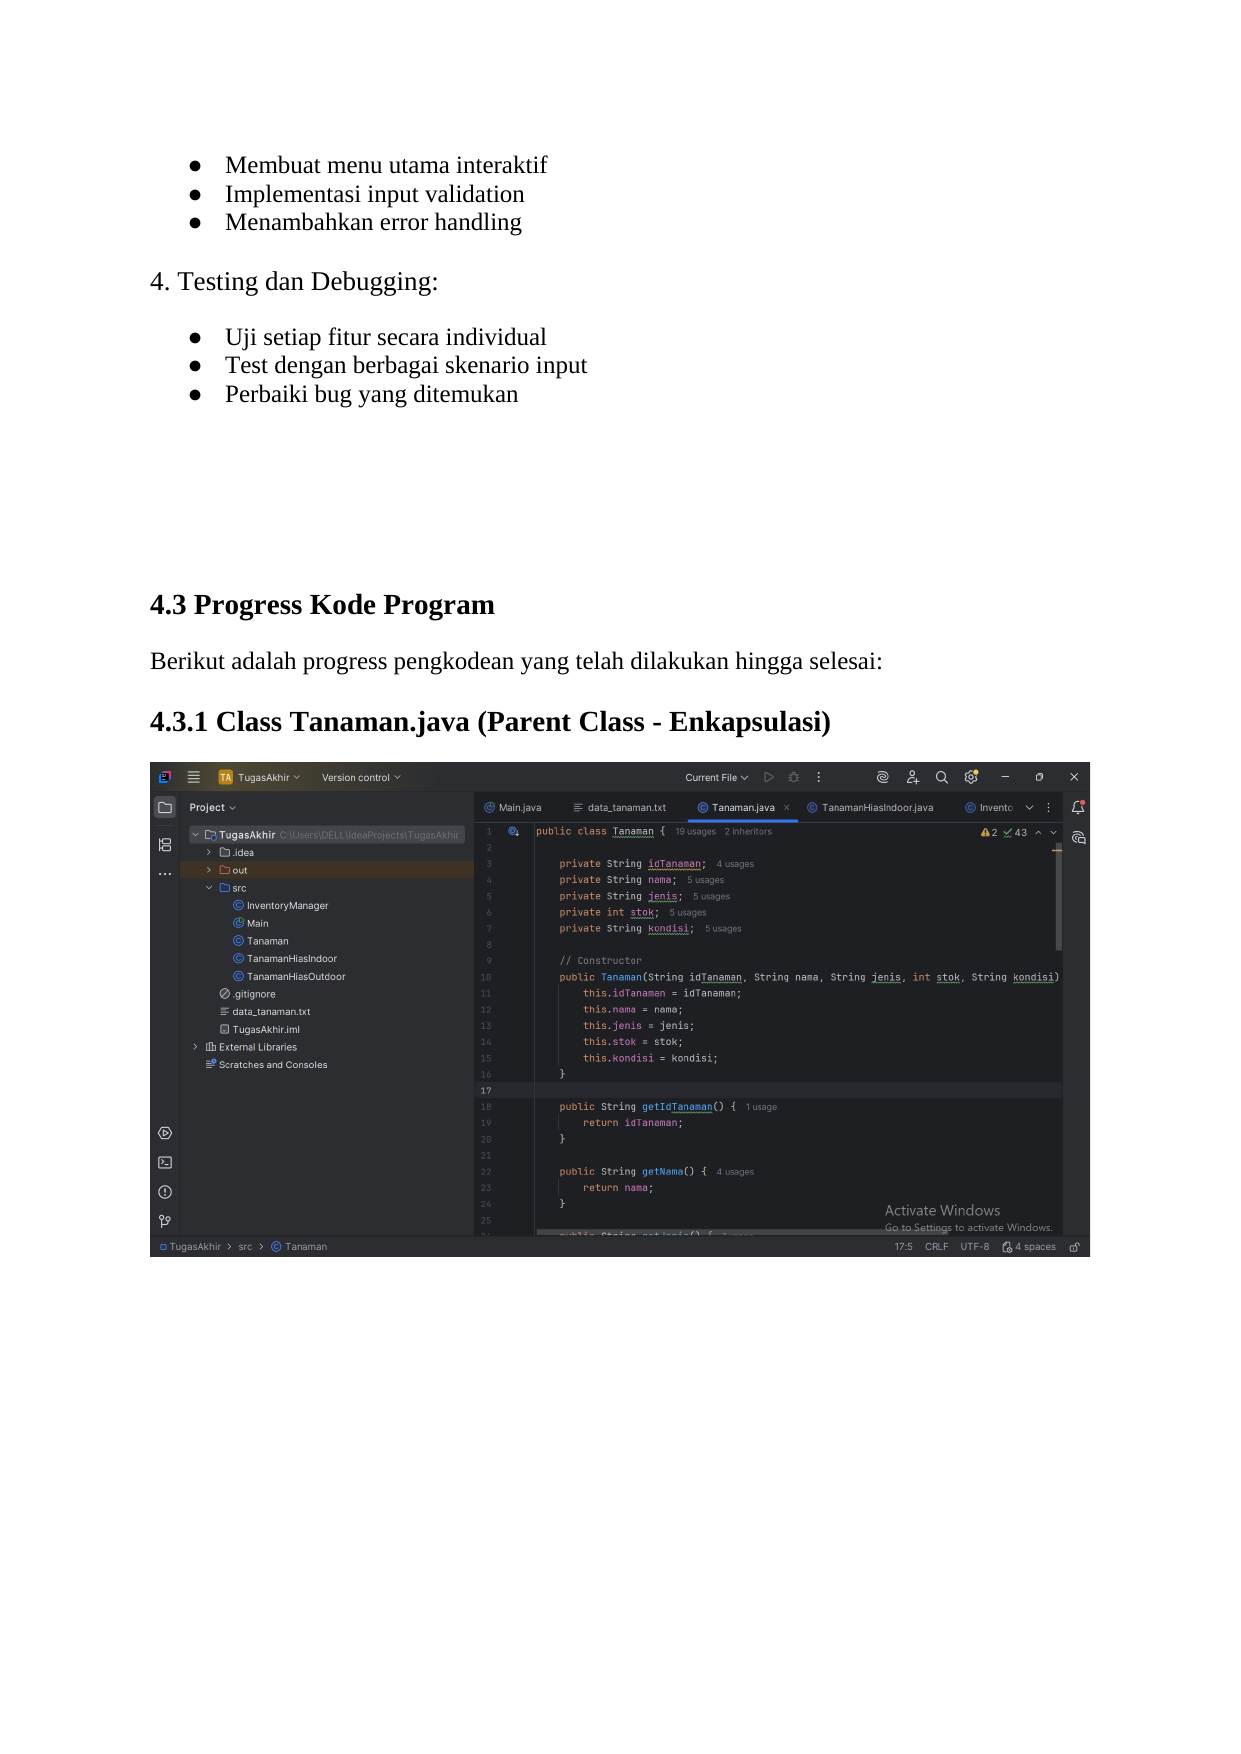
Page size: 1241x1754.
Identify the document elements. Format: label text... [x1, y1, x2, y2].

subtitle 4. Testing dan Debugging: [150, 265, 1090, 297]
subtitle 4.3 Progress Kode Program [150, 587, 1090, 621]
list Perbaiki bug yang ditemukan [187, 379, 1090, 408]
picture [150, 762, 1091, 1257]
list Uji setiap fitur secara individual [187, 322, 1090, 350]
text Berikut adalah progress pengkodean yang telah dilakukan hingga selesai: [150, 646, 1090, 675]
list Menambahkan error handling [187, 207, 1090, 236]
subtitle 4.3.1 Class Tanaman.java (Parent Class - Enkapsulasi) [150, 704, 1090, 737]
list Test dengan berbagai skenario input [187, 350, 1090, 379]
list Membuat menu utama interaktif [187, 150, 1090, 179]
list Implementasi input validation [187, 179, 1090, 207]
